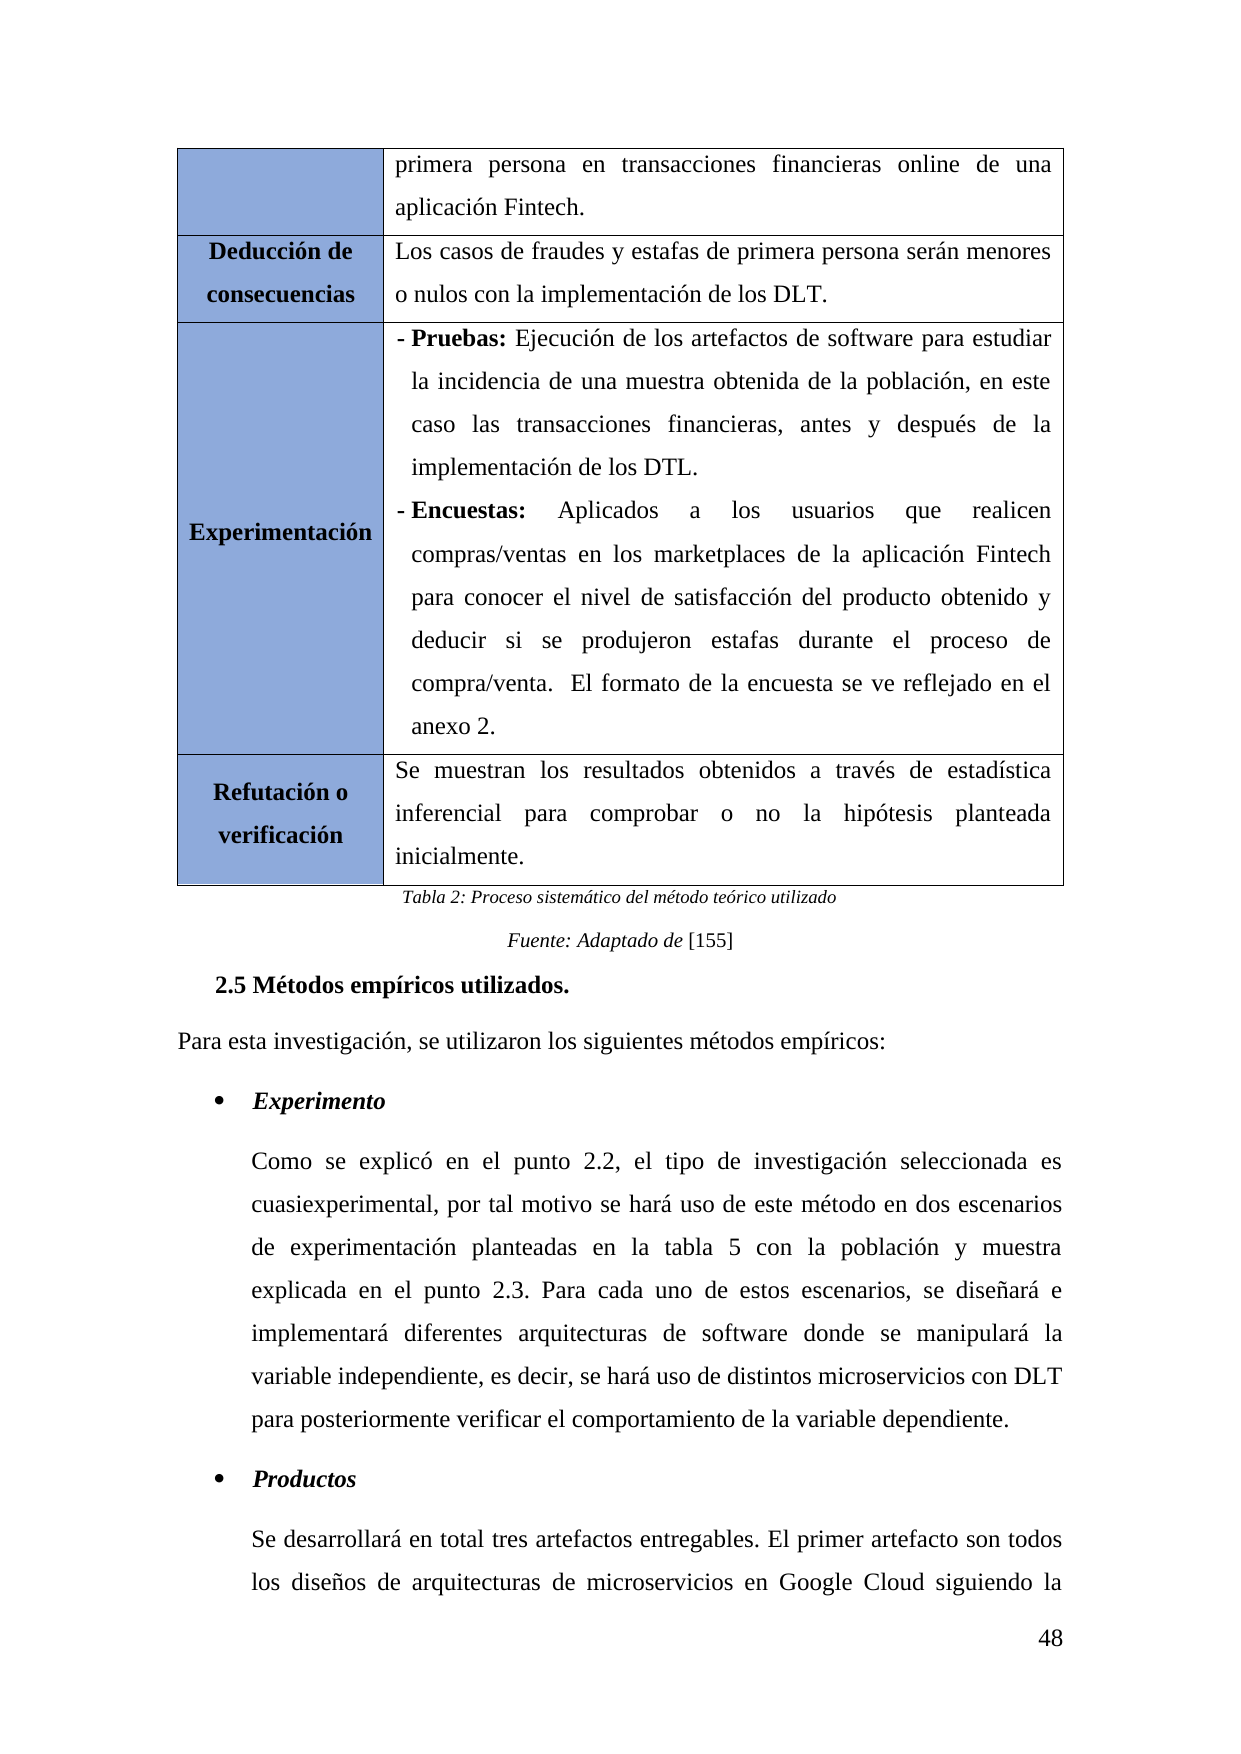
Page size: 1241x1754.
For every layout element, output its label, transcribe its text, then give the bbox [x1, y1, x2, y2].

table_cell Deducción de consecuencias [178, 236, 383, 322]
table_cell Se muestran los resultados obtenidos a través de estadística inferencial para comprobar o no la hipótesis planteada inicialmente. [384, 755, 1063, 884]
table_cell Experimentación [178, 323, 383, 754]
table_cell Refutación o verificación [178, 755, 383, 884]
list Experimento [215, 1086, 1063, 1115]
text Como se explicó en el punto 2.2, el tipo de investigación seleccionada es cuasiexperimental, por tal motivo se hará uso de este método en dos escenarios de experimentación planteadas en la tabla 5 con la población y muestra explicada en el punto 2.3. Para cada uno de estos escenarios, se diseñará e implementará diferentes arquitecturas de software donde se manipulará la variable independiente, es decir, se hará uso de distintos microservicios con DLT para posteriormente verificar el comportamiento de la variable dependiente. [251, 1146, 1063, 1433]
text Tabla 2: Proceso sistemático del método teórico utilizado [177, 886, 1063, 907]
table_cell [384, 149, 1063, 235]
list Productos [215, 1464, 1063, 1493]
table_cell Los casos de fraudes y estafas de primera persona serán menores o nulos con la implementación de los DLT. [384, 236, 1063, 322]
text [251, 1524, 1063, 1596]
text Para esta investigación, se utilizaron los siguientes métodos empíricos: [177, 1026, 1063, 1055]
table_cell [178, 149, 383, 235]
table_cell Pruebas: Ejecución de los artefactos de software para estudiar la incidencia de una muestra obtenida de la población, en este caso las transacciones financieras, antes y después de la implementación de los DTL. Encuestas: Aplicados a los usuarios que realicen compras/ventas en los marketplaces de la aplicación Fintech para conocer el nivel de satisfacción del producto obtenido y deducir si se produjeron estafas durante el proceso de compra/venta. El formato de la encuesta se ve reflejado en el anexo 2. [384, 323, 1063, 754]
text Fuente: Adaptado de [177, 928, 1063, 952]
list Métodos empíricos utilizados. [215, 971, 1063, 999]
